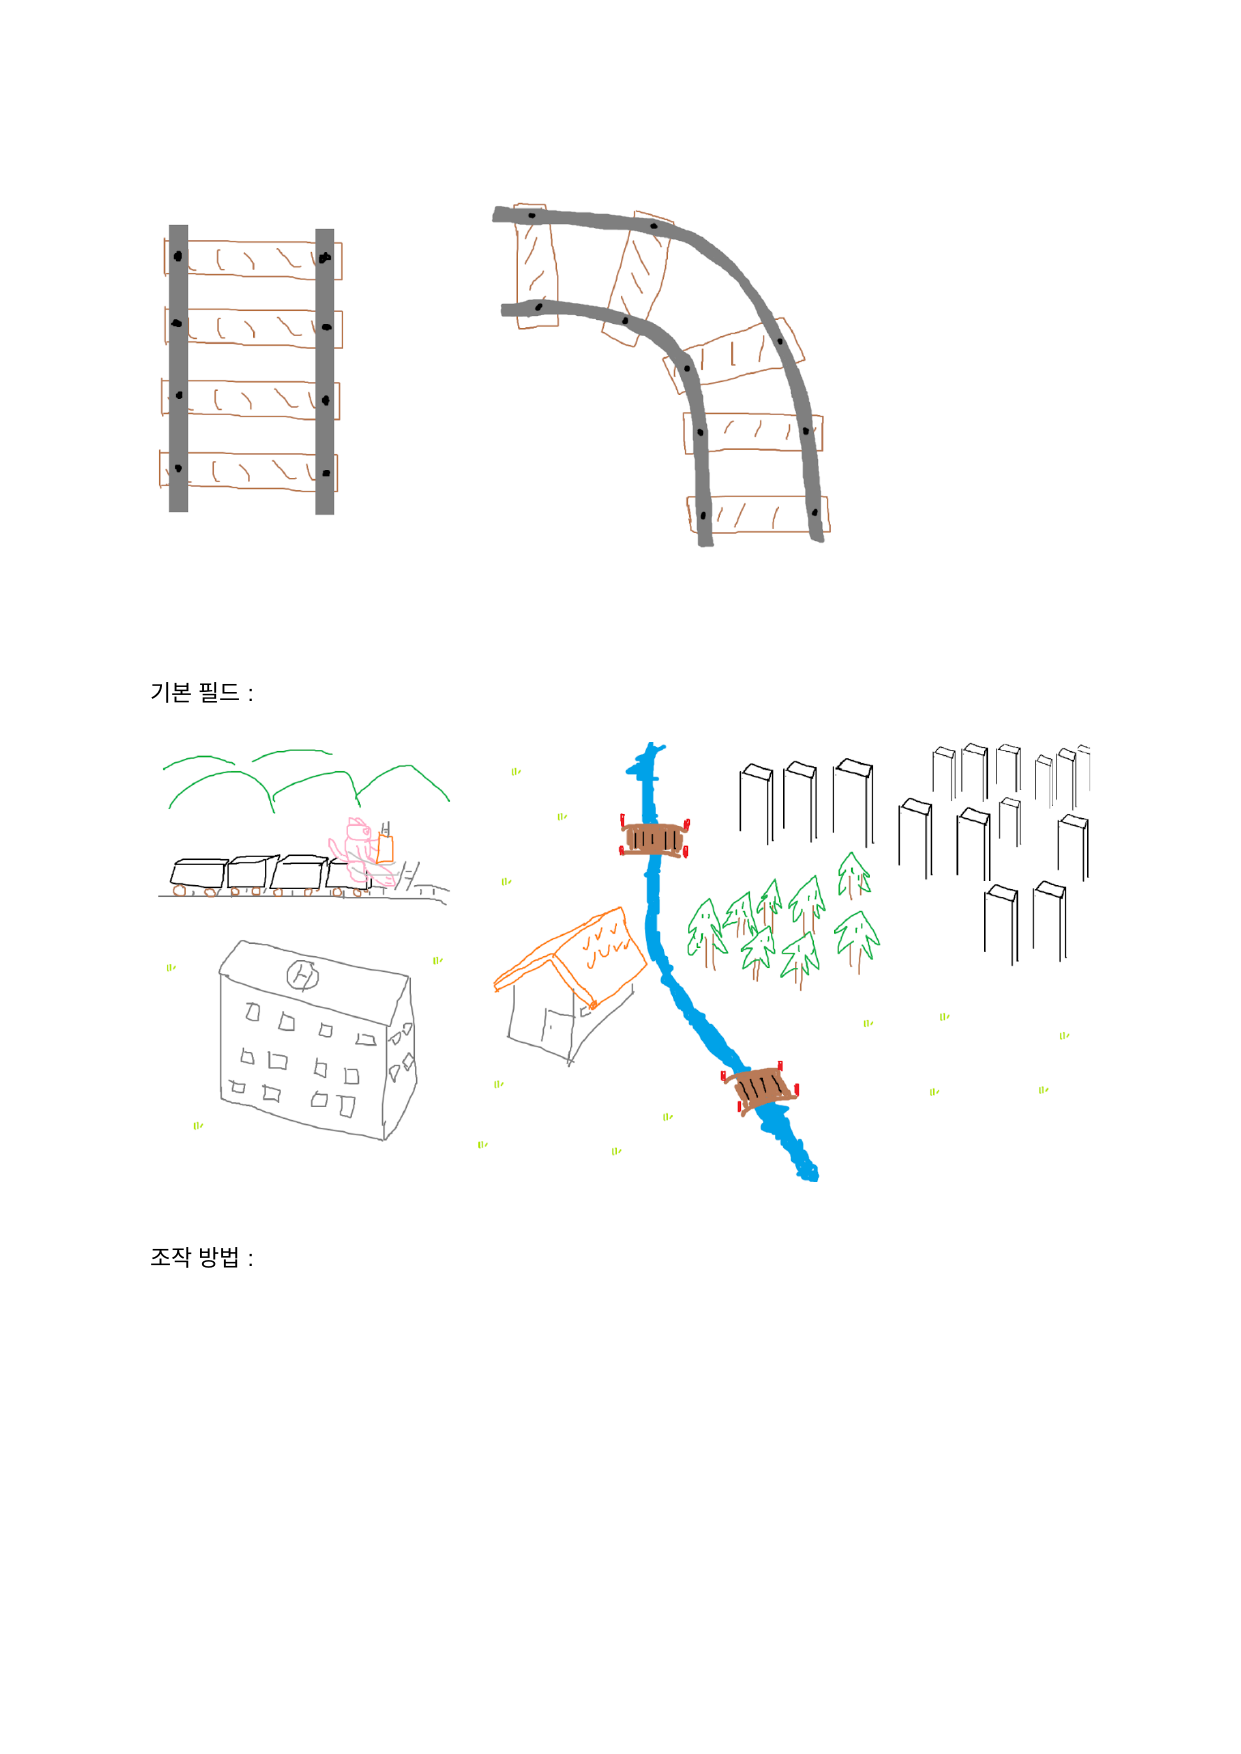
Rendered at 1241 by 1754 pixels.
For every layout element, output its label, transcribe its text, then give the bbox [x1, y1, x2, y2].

text 조작 방법 : [150, 1240, 1090, 1273]
picture [150, 742, 1091, 1182]
picture [150, 177, 1091, 616]
text 기본 필드 : [150, 675, 1090, 708]
